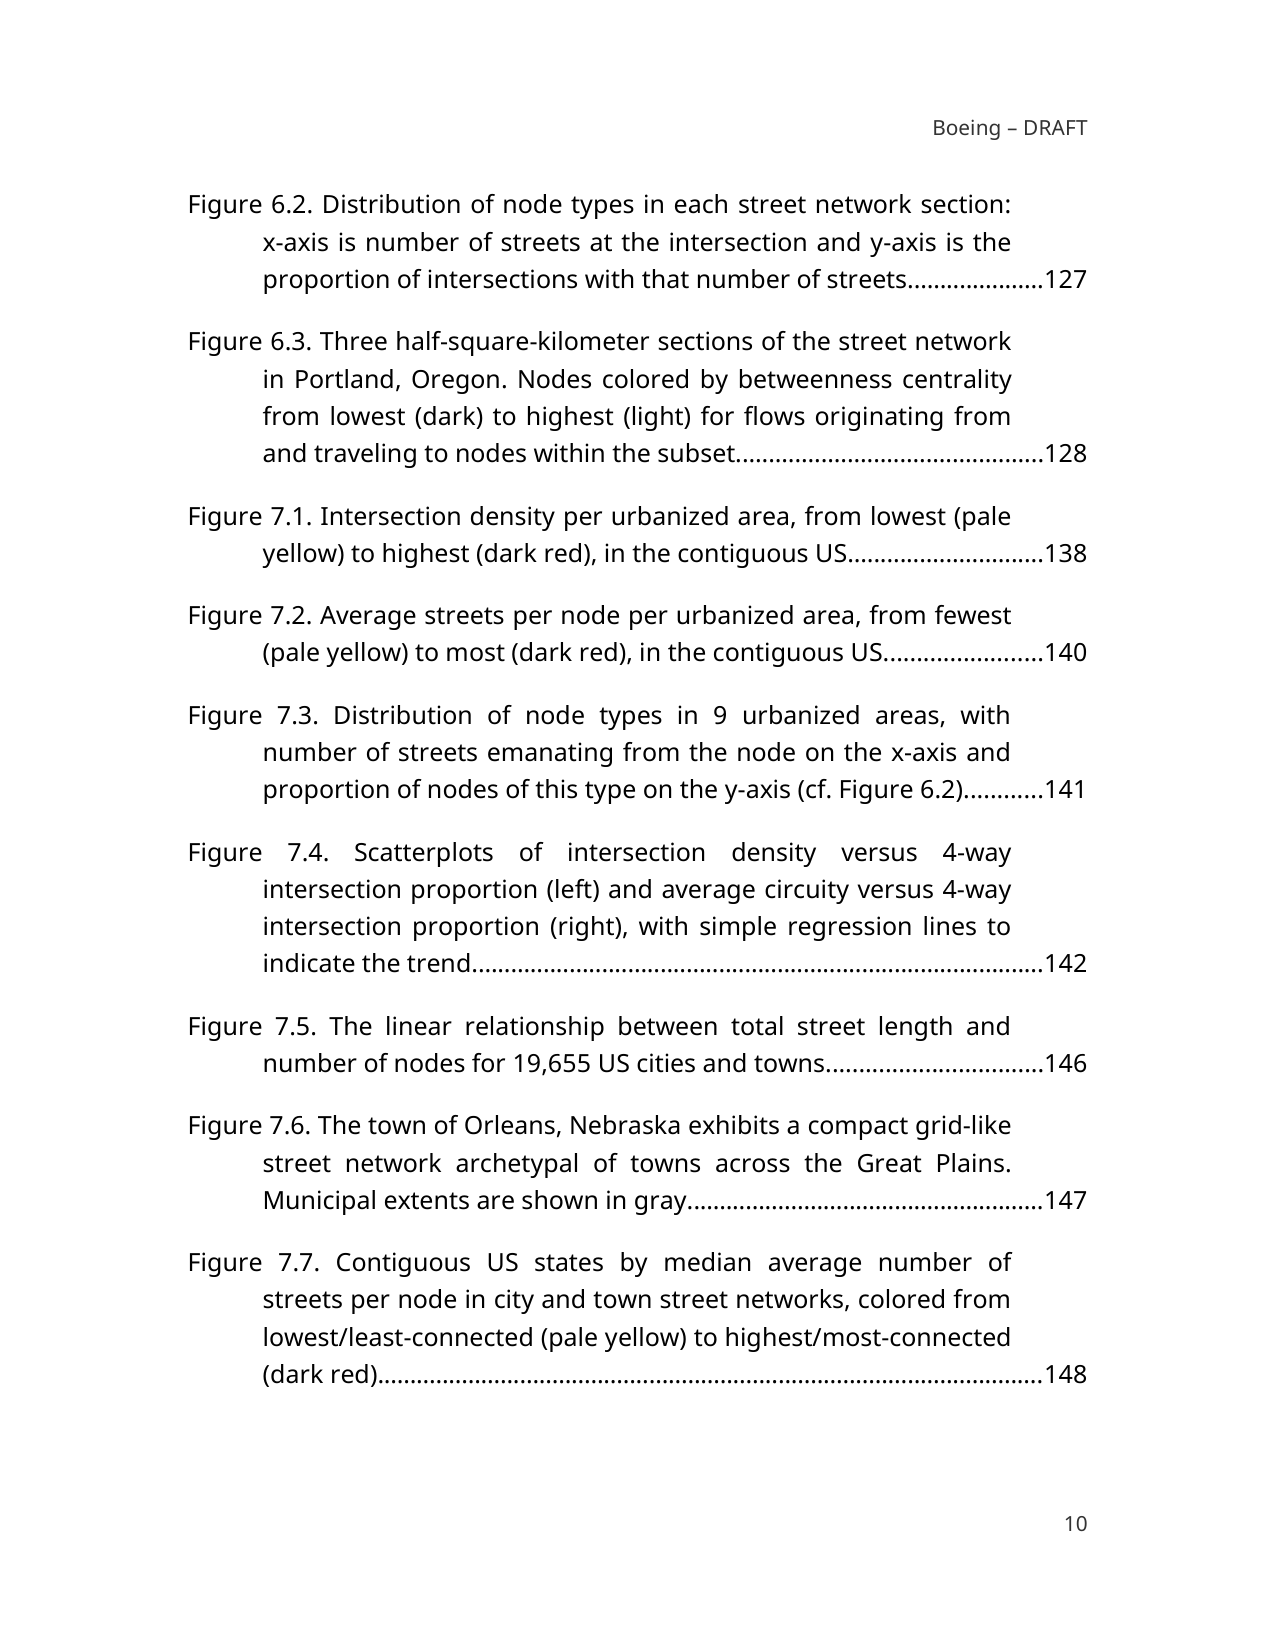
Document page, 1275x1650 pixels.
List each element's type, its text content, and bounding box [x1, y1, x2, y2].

text Figure 7.5. The linear relationship between total street length and number of nodes for 19,655 US cities and towns. 146 [187, 1009, 1012, 1080]
text Figure 6.2. Distribution of node types in each street network section: x-axis is number of streets at the intersection and y-axis is the proportion of intersections with that number of streets. 127 [187, 187, 1012, 296]
text Figure 7.6. The town of Orleans, Nebraska exhibits a compact grid-like street network archetypal of towns across the Great Plains. Municipal extents are shown in gray. 147 [187, 1108, 1012, 1217]
text Figure 7.3. Distribution of node types in 9 urbanized areas, with number of streets emanating from the node on the x-axis and proportion of nodes of this type on the y-axis (cf. Figure 6.2). 141 [187, 698, 1012, 806]
text Figure 6.3. Three half-square-kilometer sections of the street network in Portland, Oregon. Nodes colored by betweenness centrality from lowest (dark) to highest (light) for flows originating from and traveling to nodes within the subset. 128 [187, 324, 1012, 470]
text Figure 7.4. Scatterplots of intersection density versus 4-way intersection proportion (left) and average circuity versus 4-way intersection proportion (right), with simple regression lines to indicate the trend. 142 [187, 834, 1012, 980]
text Figure 7.7. Contiguous US states by median average number of streets per node in city and town street networks, colored from lowest/least-connected (pale yellow) to highest/most-connected (dark red). 148 [187, 1245, 1012, 1391]
text Figure 7.1. Intersection density per urbanized area, from lowest (pale yellow) to highest (dark red), in the contiguous US. 138 [187, 498, 1012, 570]
text Figure 7.2. Average streets per node per urbanized area, from fewest (pale yellow) to most (dark red), in the contiguous US. 140 [187, 598, 1012, 669]
